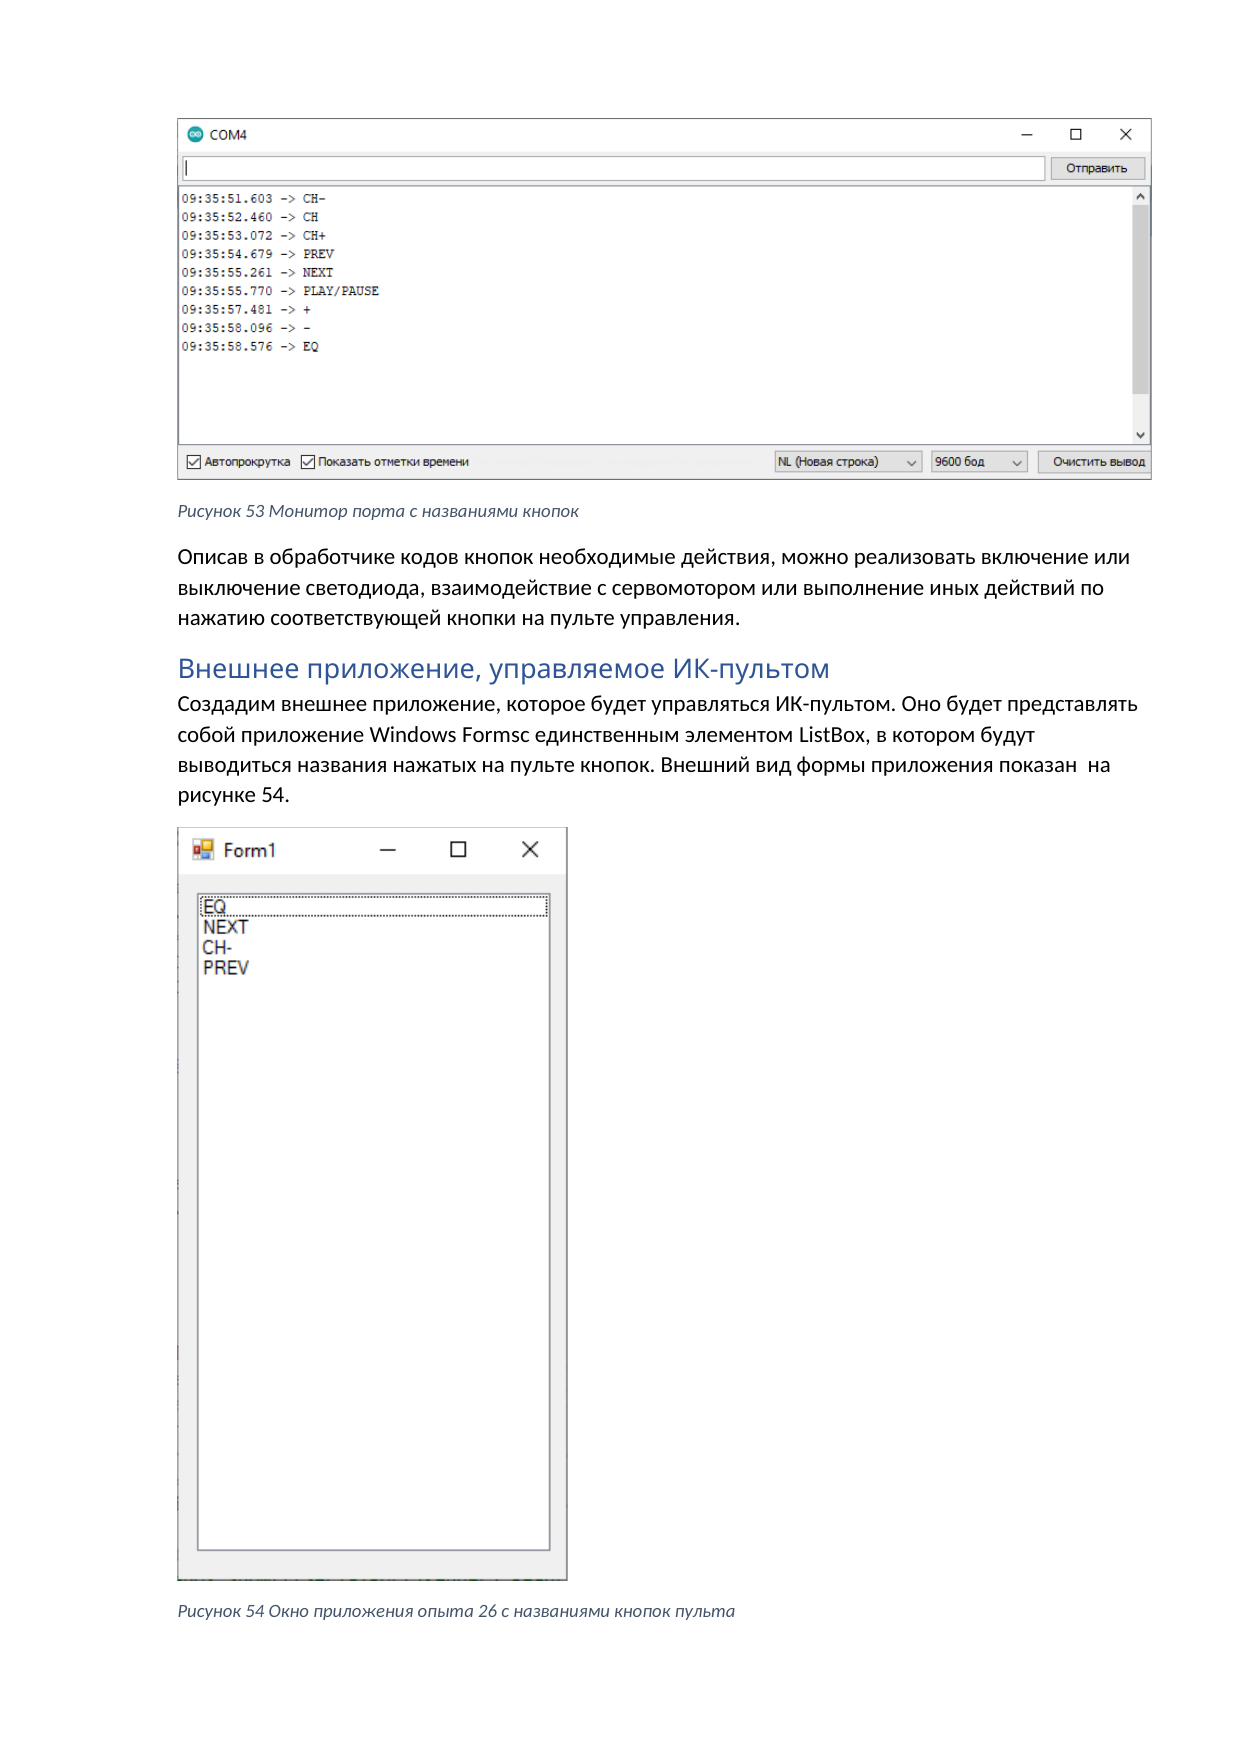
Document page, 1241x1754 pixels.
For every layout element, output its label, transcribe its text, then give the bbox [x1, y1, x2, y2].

picture [177, 827, 568, 1581]
text Описав в обработчике кодов кнопок необходимые действия, можно реализовать включение или выключение светодиода, взаимодействие с сервомотором или выполнение иных действий по нажатию соответствующей кнопки на пульте управления. [177, 542, 1152, 631]
subtitle Внешнее приложение, управляемое ИК-пультом [177, 650, 1152, 687]
picture [177, 118, 1152, 480]
text Создадим внешнее приложение, которое будет управляться ИК-пультом. Оно будет представлять собой приложение Windows Formsс единственным элементом ListBox, в котором будут выводиться названия нажатых на пульте кнопок. Внешний вид формы приложения показан на рисунке 54. [177, 689, 1152, 808]
